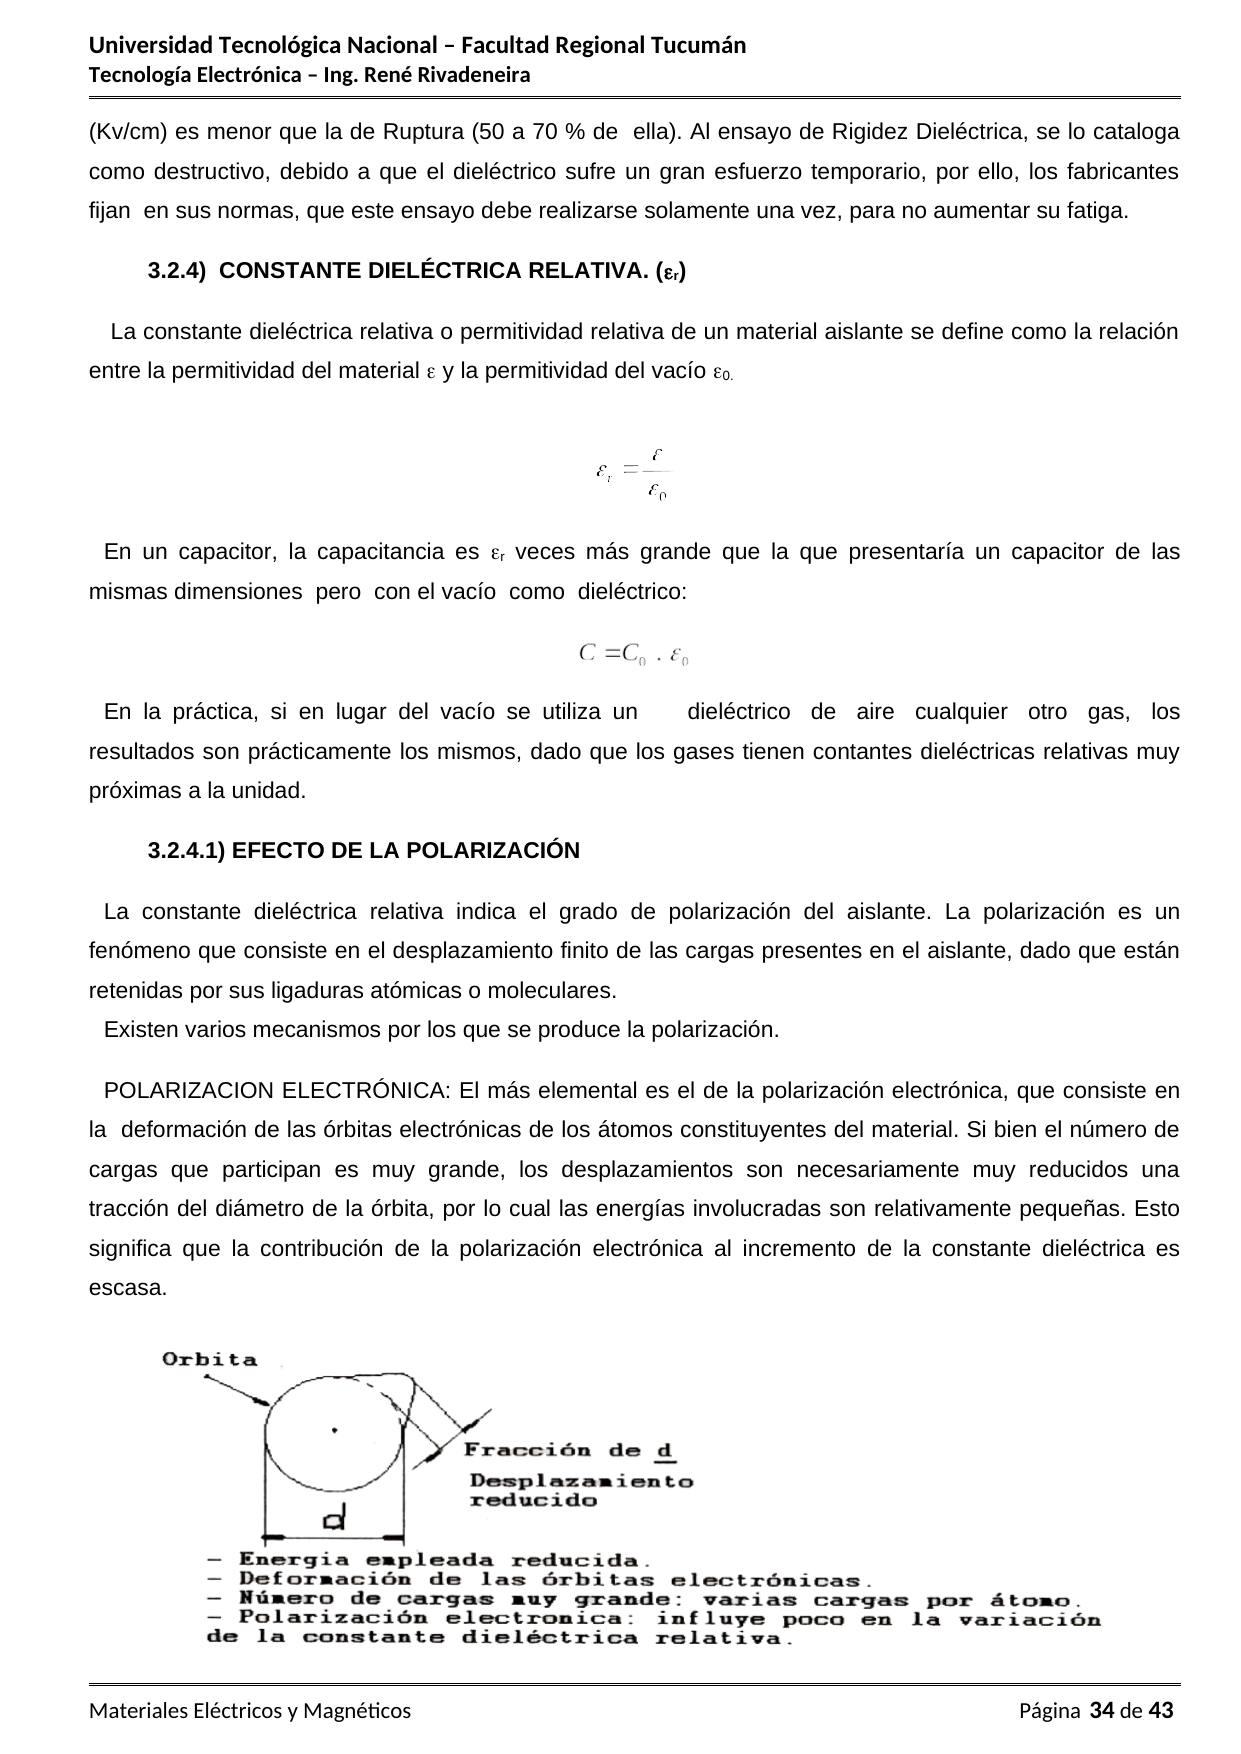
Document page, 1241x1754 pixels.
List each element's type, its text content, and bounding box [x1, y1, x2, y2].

text La constante dieléctrica relativa o permitividad relativa de un material aislante se define como la relación entre la permitividad del material y la permitividad del vacío 0. [89, 318, 1181, 383]
text Existen varios mecanismos por los que se produce la polarización. [89, 1016, 1181, 1043]
text 3.2.4.1) EFECTO DE LA POLARIZACIÓN [148, 837, 1181, 864]
text En un capacitor, la capacitancia es r veces más grande que la que presentaría un capacitor de las mismas dimensiones pero con el vacío como dieléctrico: [89, 538, 1181, 604]
text La constante dieléctrica relativa indica el grado de polarización del aislante. La polarización es un fenómeno que consiste en el desplazamiento finito de las cargas presentes en el aislante, dado que están retenidas por sus ligaduras atómicas o moleculares. [89, 898, 1181, 1003]
text POLARIZACION ELECTRÓNICA: El más elemental es el de la polarización electrónica, que consiste en la deformación de las órbitas electrónicas de los átomos constituyentes del material. Si bien el número de cargas que participan es muy grande, los desplazamientos son necesariamente muy reducidos una tracción del diámetro de la órbita, por lo cual las energías involucradas son relativamente pequeñas. Esto significa que la contribución de la polarización electrónica al incremento de la constante dieléctrica es escasa. [89, 1077, 1181, 1300]
text 3.2.4) CONSTANTE DIELÉCTRICA RELATIVA. (r) [148, 257, 1181, 284]
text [89, 118, 1181, 223]
picture [140, 1324, 1130, 1673]
text En la práctica, si en lugar del vacío se utiliza un dieléctrico de aire cualquier otro gas, los resultados son prácticamente los mismos, dado que los gases tienen contantes dieléctricas relativas muy próximas a la unidad. [89, 698, 1181, 803]
